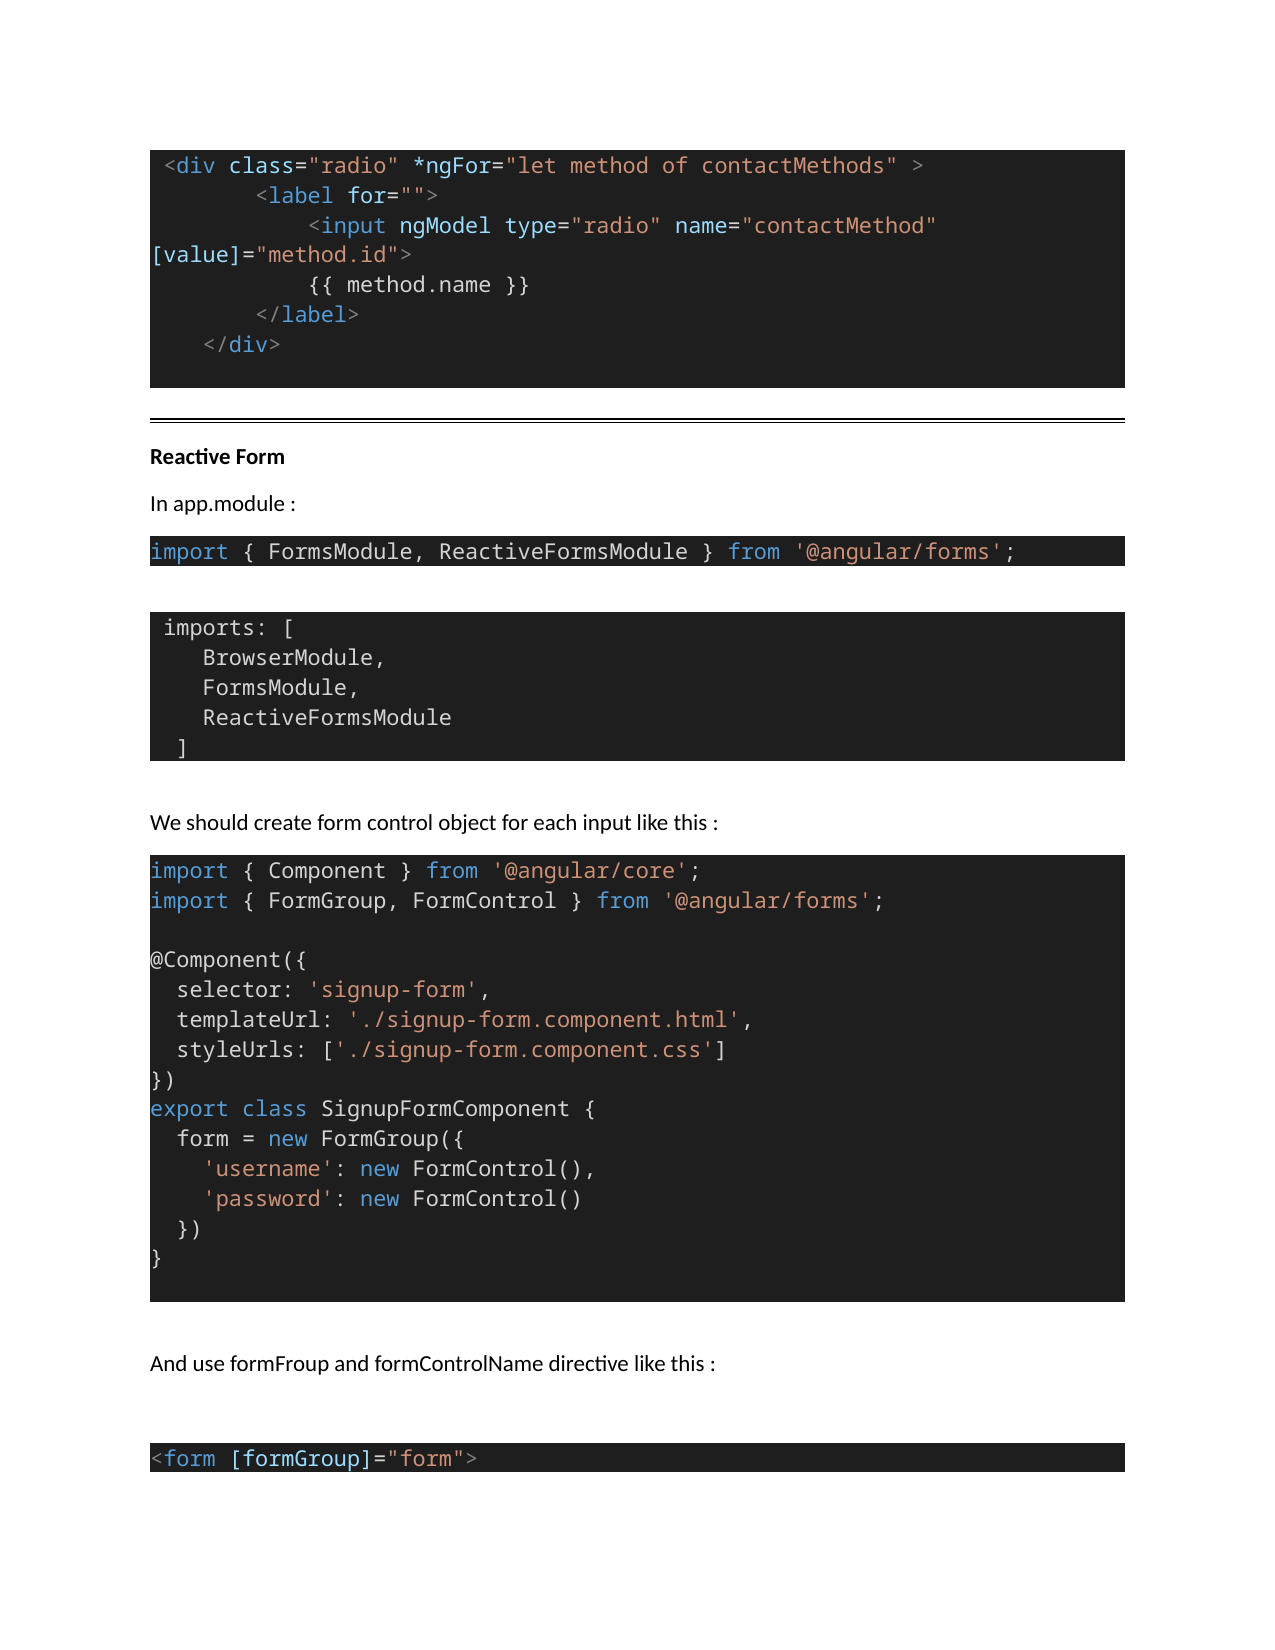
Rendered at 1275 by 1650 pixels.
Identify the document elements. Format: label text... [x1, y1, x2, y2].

text <label for=""> [150, 180, 1125, 209]
text import { FormsModule, ReactiveFormsModule } from '@angular/forms'; [150, 536, 1125, 566]
text And use formFroup and formControlName directive like this : [150, 1349, 1125, 1377]
text }) [150, 1064, 1125, 1093]
text Reactive Form [150, 442, 1125, 470]
text In app.module : [150, 489, 1125, 517]
text <input ngModel type="radio" name="contactMethod" [value]="method.id"> [150, 209, 1125, 269]
text templateUrl: './signup-form.component.html', [150, 1004, 1125, 1034]
text ] [150, 732, 1125, 761]
text </label> [150, 299, 1125, 329]
text FormsModule, [150, 672, 1125, 702]
text </div> [150, 329, 1125, 358]
text } [150, 1242, 1125, 1272]
text ReactiveFormsModule [150, 702, 1125, 732]
text styleUrls: ['./signup-form.component.css'] [150, 1034, 1125, 1064]
text @Component({ [150, 944, 1125, 974]
text form = new FormGroup({ [150, 1123, 1125, 1153]
text imports: [ [150, 612, 1125, 642]
text <div class="radio" *ngFor="let method of contactMethods" > [150, 150, 1125, 180]
text export class SignupFormComponent { [150, 1093, 1125, 1123]
text import { Component } from '@angular/core'; [150, 855, 1125, 885]
text <form [formGroup]="form"> [150, 1443, 1125, 1472]
text BrowserModule, [150, 642, 1125, 672]
text 'username': new FormControl(), [150, 1153, 1125, 1183]
text import { FormGroup, FormControl } from '@angular/forms'; [150, 885, 1125, 915]
text }) [150, 1213, 1125, 1242]
text 'password': new FormControl() [150, 1183, 1125, 1213]
text selector: 'signup-form', [150, 974, 1125, 1004]
text We should create form control object for each input like this : [150, 808, 1125, 836]
text {{ method.name }} [150, 269, 1125, 299]
